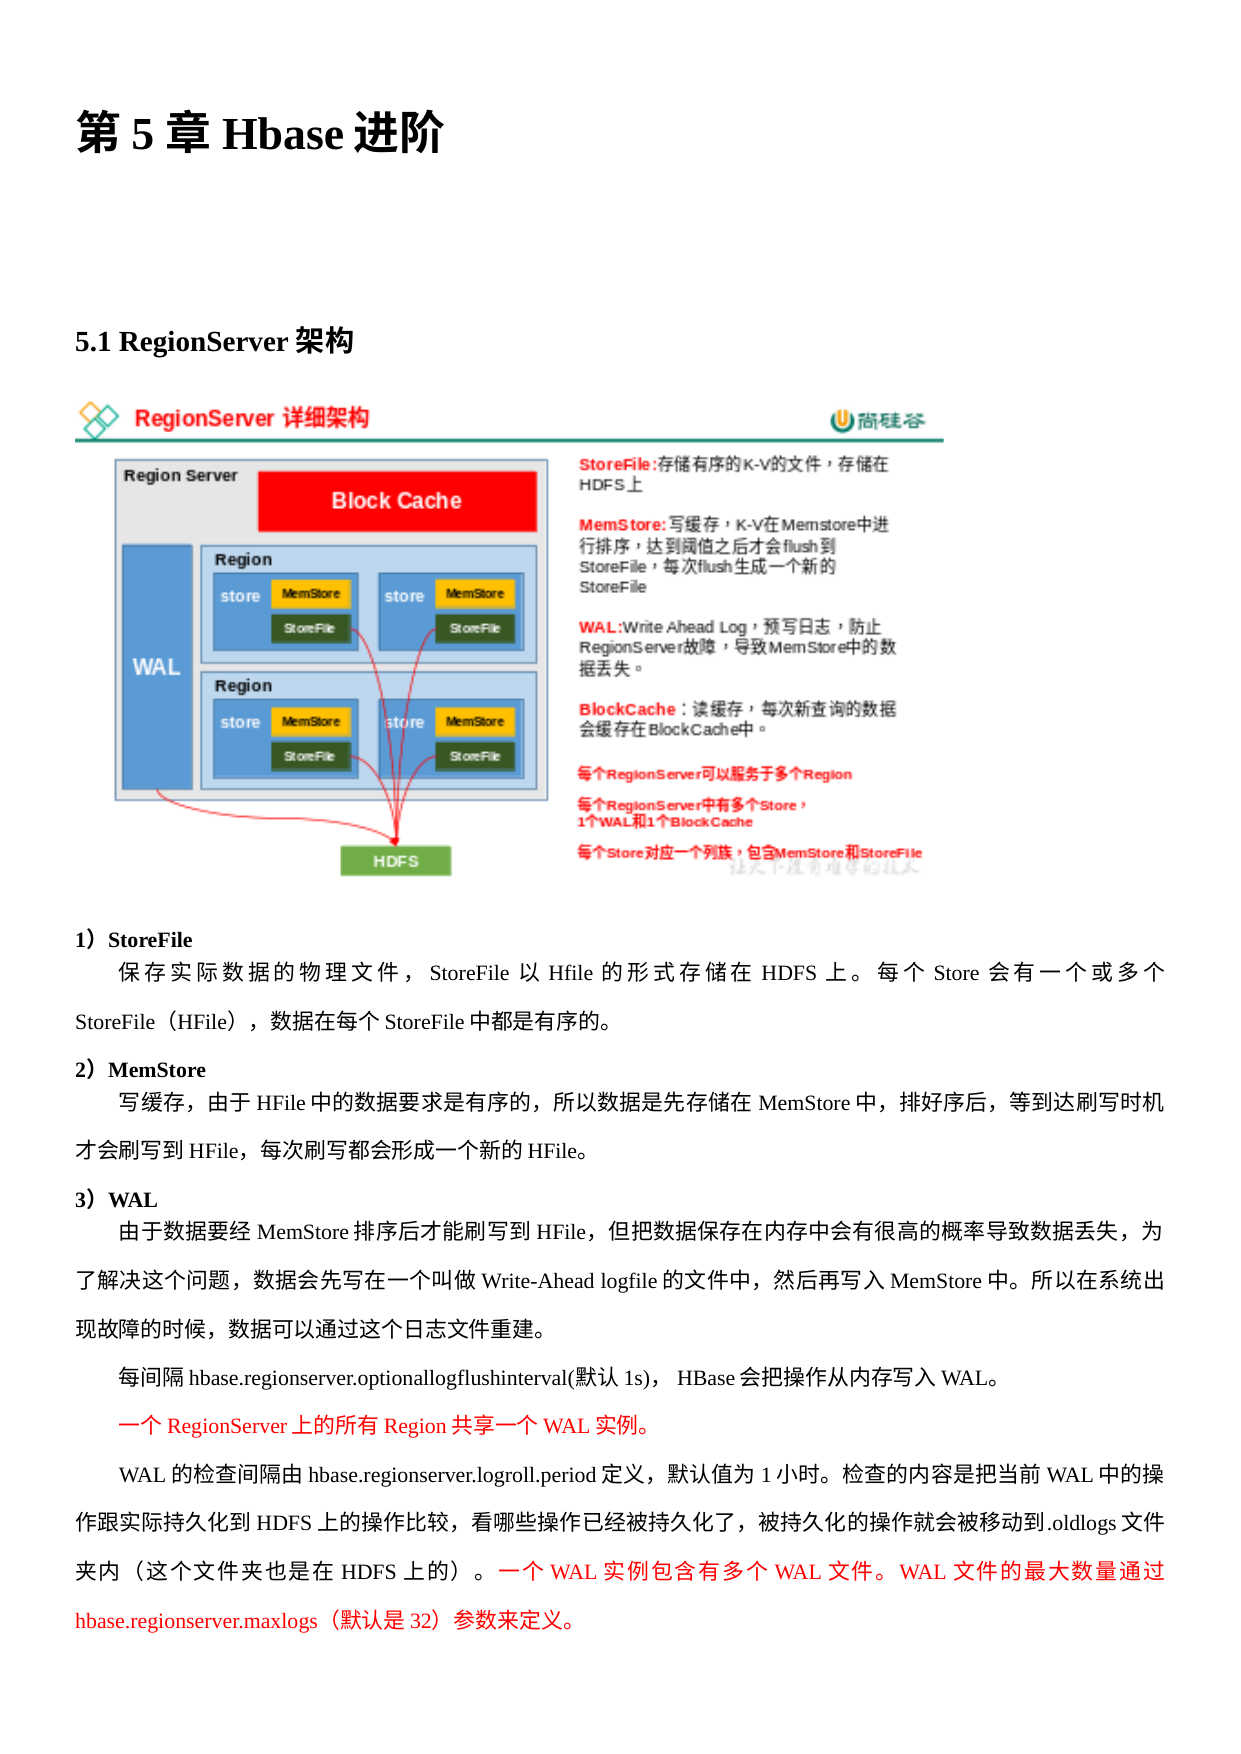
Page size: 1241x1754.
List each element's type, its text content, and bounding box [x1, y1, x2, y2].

text 3）WAL [75, 1181, 1165, 1214]
subtitle 第 5 章 Hbase进阶 [75, 81, 1165, 178]
text 一个RegionServer上的所有Region共享一个WAL实例。 [75, 1408, 1165, 1440]
text 2）MemStore [75, 1052, 1165, 1084]
text WAL的检查间隔由hbase.regionserver.logroll.period定义，默认值为1小时。检查的内容是把当前WAL中的操作跟实际持久化到HDFS上的操作比较，看哪些操作已经被持久化了，被持久化的操作就会被移动到.oldlogs文件夹内（这个文件夹也是在HDFS上的）。一个WAL实例包含有多个WAL文件。WAL文件的最大数量通过hbase.regionserver.maxlogs（默认是32）参数来定义。 [75, 1456, 1165, 1635]
text 写缓存，由于HFile中的数据要求是有序的，所以数据是先存储在MemStore中，排好序后，等到达刷写时机才会刷写到HFile，每次刷写都会形成一个新的HFile。 [75, 1084, 1165, 1165]
text 每间隔hbase.regionserver.optionallogflushinterval(默认1s)， HBase会把操作从内存写入WAL。 [75, 1359, 1165, 1392]
text 由于数据要经MemStore排序后才能刷写到HFile，但把数据保存在内存中会有很高的概率导致数据丢失，为了解决这个问题，数据会先写在一个叫做Write-Ahead logfile的文件中，然后再写入MemStore中。所以在系统出现故障的时候，数据可以通过这个日志文件重建。 [75, 1214, 1165, 1344]
subtitle 5.1 RegionServer 架构 [75, 306, 1165, 371]
text 保存实际数据的物理文件，StoreFile以Hfile的形式存储在HDFS上。每个Store会有一个或多个StoreFile（HFile），数据在每个StoreFile中都是有序的。 [75, 954, 1165, 1036]
text 1）StoreFile [75, 922, 1165, 954]
